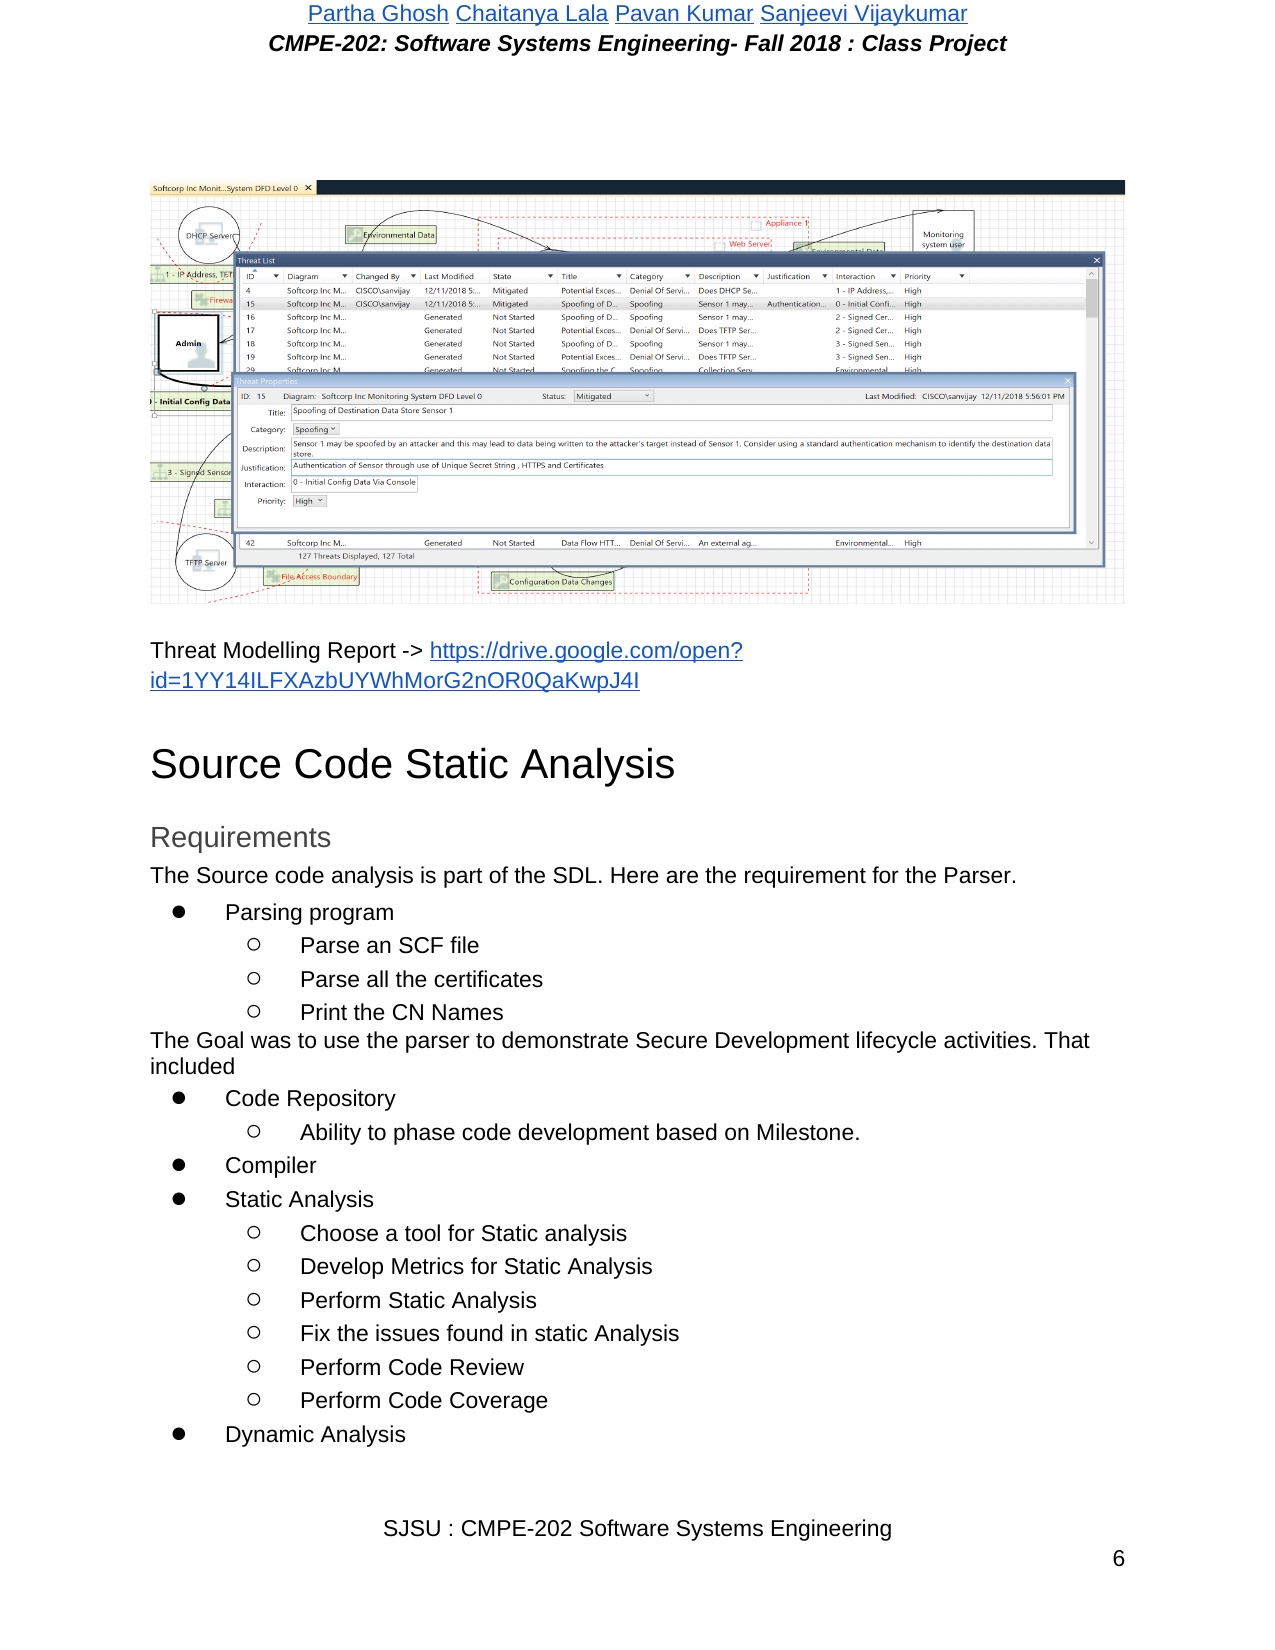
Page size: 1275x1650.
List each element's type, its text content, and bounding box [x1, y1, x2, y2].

text Threat Modelling Report -> https://drive.google.com/open?id=1YY14ILFXAzbUYWhMorG2nOR0QaKwpJ4I [150, 637, 1125, 694]
text The Source code analysis is part of the SDL. Here are the requirement for the Parser. [150, 862, 1125, 889]
list Compiler [187, 1147, 1125, 1180]
list Dynamic Analysis [187, 1415, 1125, 1448]
picture [150, 180, 1125, 604]
list Perform Code Coverage [262, 1381, 1125, 1415]
list Perform Static Analysis [262, 1281, 1125, 1314]
list Choose a tool for Static analysis [262, 1214, 1125, 1247]
list Parse an SCF file [262, 926, 1125, 960]
subtitle Source Code Static Analysis [150, 739, 1125, 787]
list Perform Code Review [262, 1348, 1125, 1381]
list Ability to phase code development based on Milestone. [262, 1113, 1125, 1147]
list Code Repository [187, 1079, 1125, 1113]
subtitle Requirements [150, 821, 1125, 854]
list Parsing program [187, 893, 1125, 926]
list Static Analysis [187, 1180, 1125, 1214]
list Print the CN Names [262, 993, 1125, 1027]
text The Goal was to use the parser to demonstrate Secure Development lifecycle activities. That included [150, 1027, 1125, 1079]
list Develop Metrics for Static Analysis [262, 1247, 1125, 1281]
list Fix the issues found in static Analysis [262, 1314, 1125, 1348]
list Parse all the certificates [262, 960, 1125, 993]
